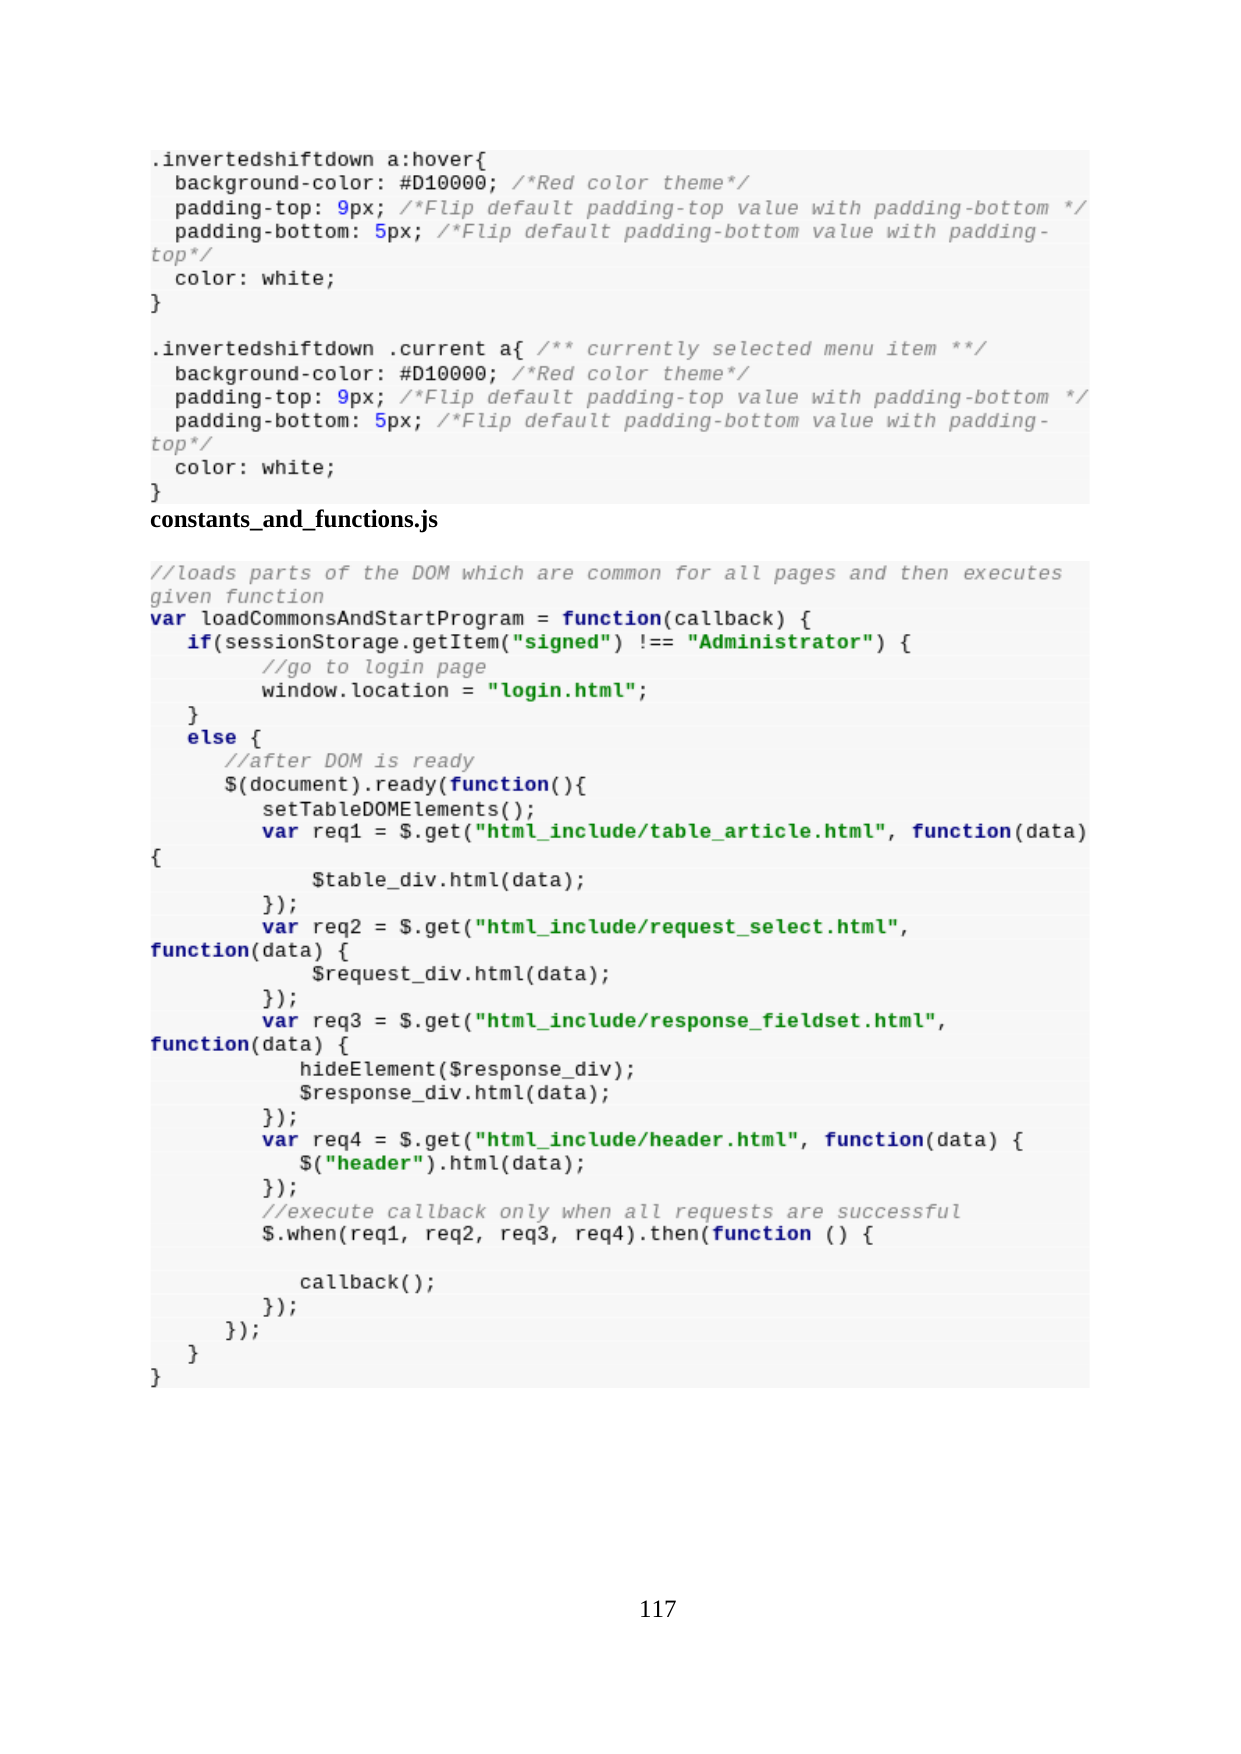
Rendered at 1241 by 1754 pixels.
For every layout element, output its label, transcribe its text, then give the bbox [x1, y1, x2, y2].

subtitle constants_and_functions.js [150, 504, 1090, 532]
